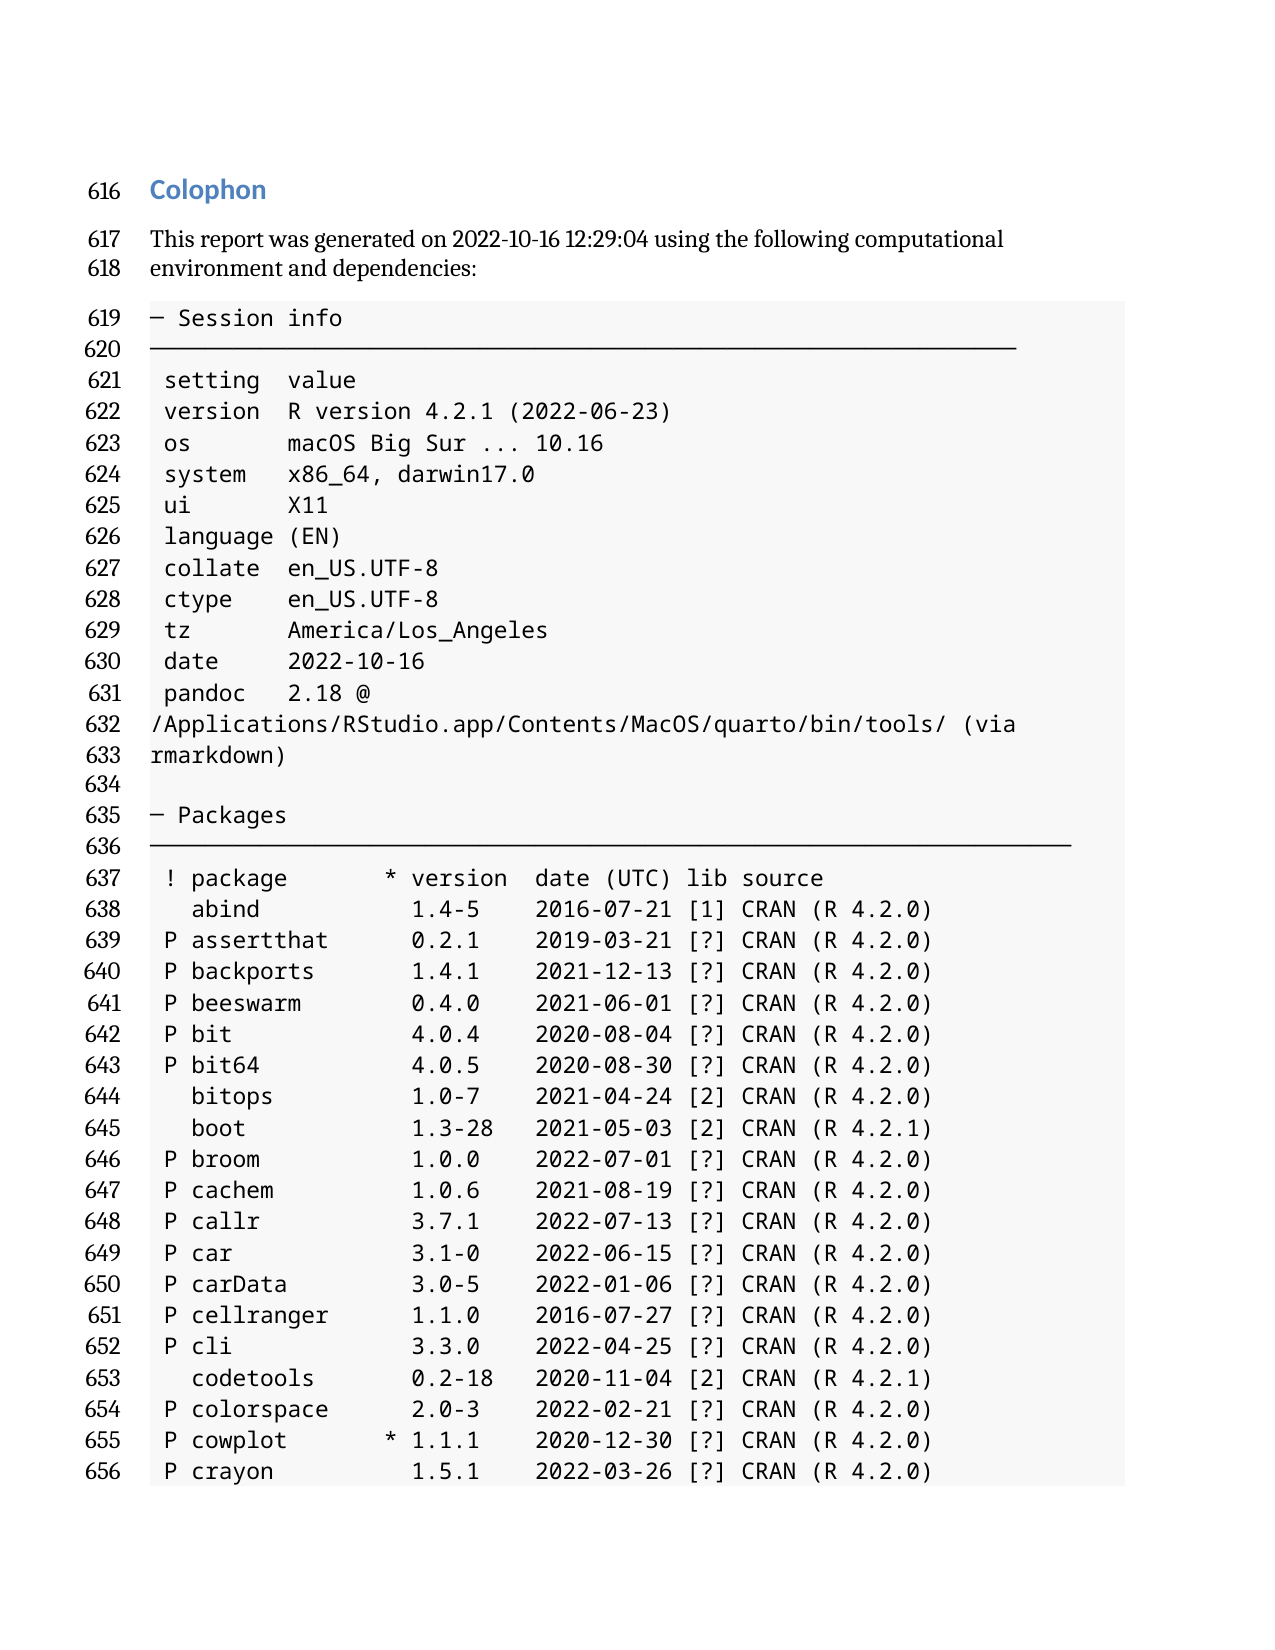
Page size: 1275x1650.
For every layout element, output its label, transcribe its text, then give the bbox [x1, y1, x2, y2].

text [150, 301, 1125, 1486]
text This report was generated on 2022-10-16 12:29:04 using the following computational environment and dependencies: [150, 225, 1125, 283]
subtitle Colophon [150, 171, 1125, 206]
